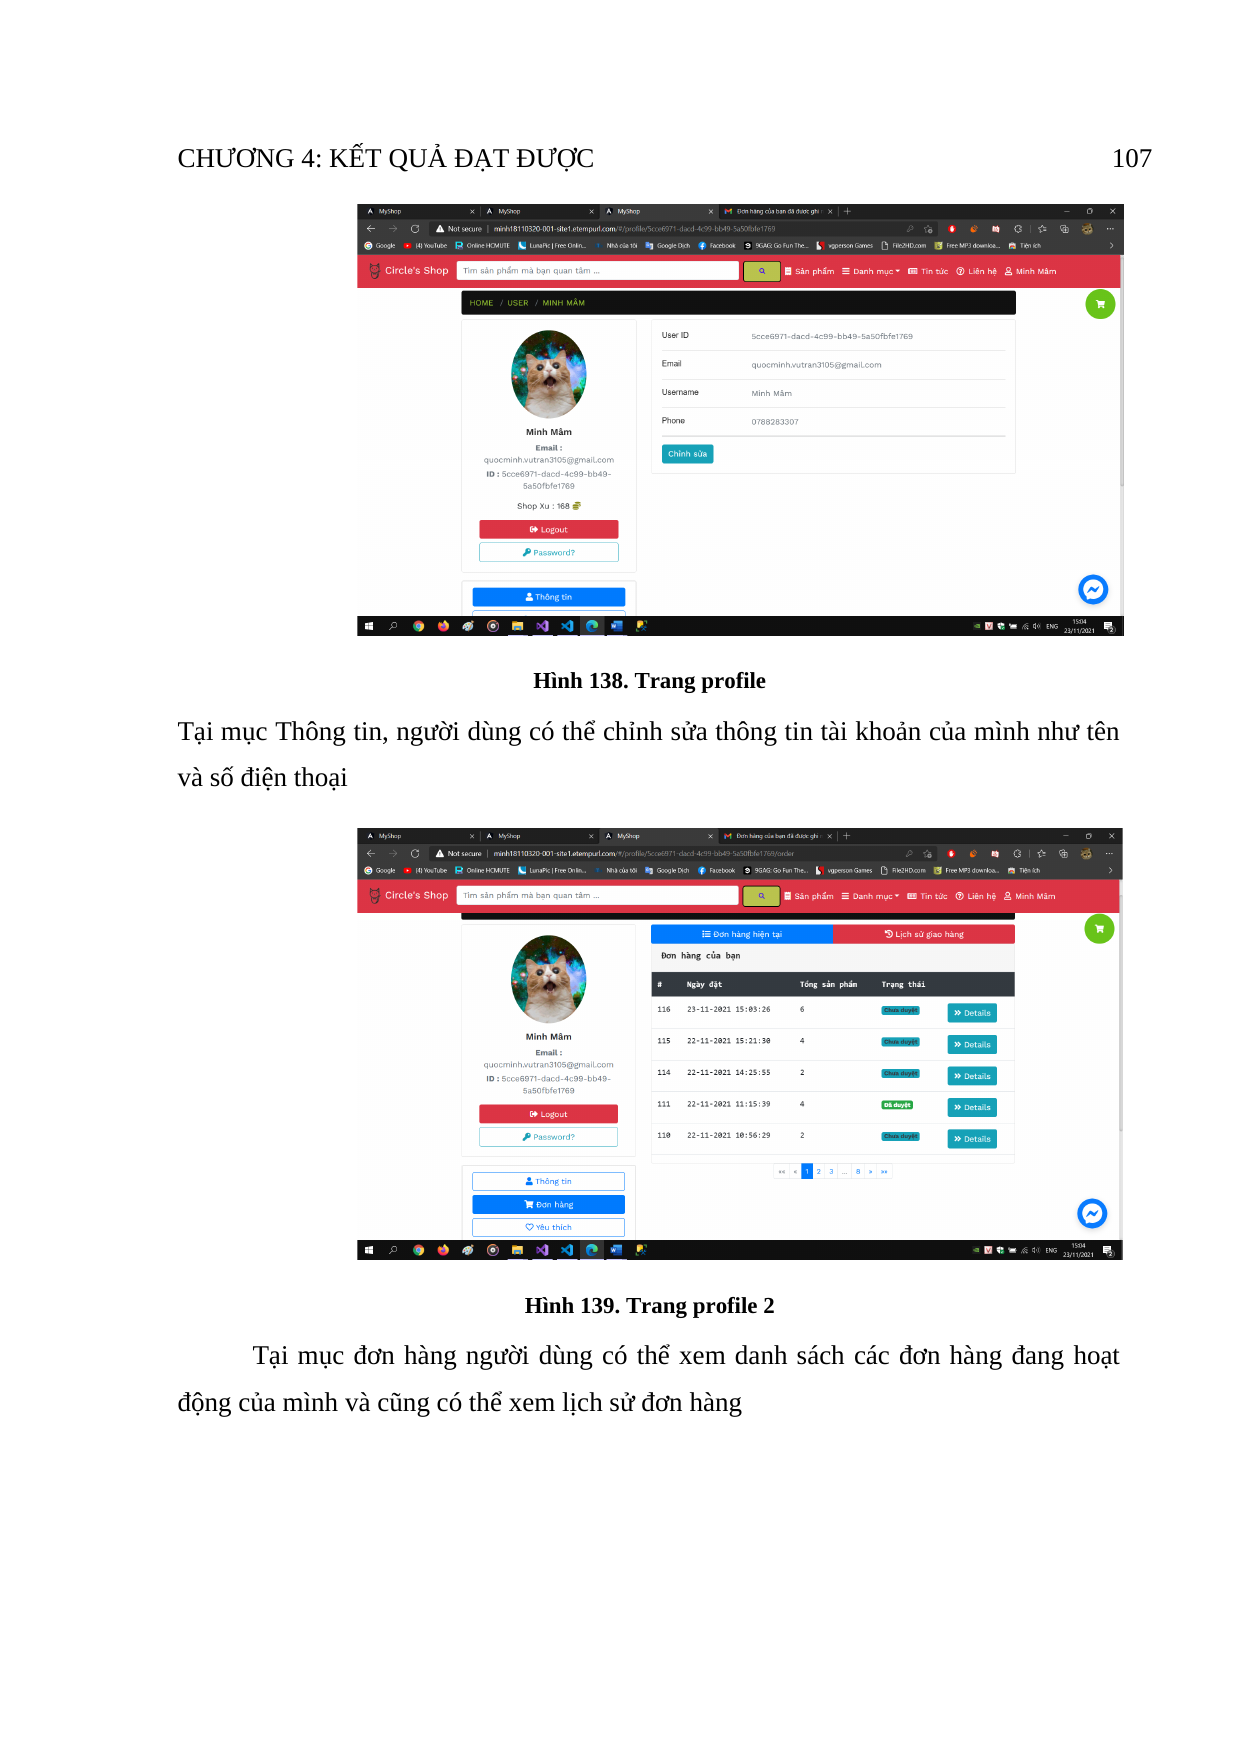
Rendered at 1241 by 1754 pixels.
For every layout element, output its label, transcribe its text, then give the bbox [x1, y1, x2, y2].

picture [357, 828, 1123, 1260]
text Tại mục đơn hàng người dùng có thể xem danh sách các đơn hàng đang hoạt động của mình và cũng có thể xem lịch sử đơn hàng [177, 1339, 1122, 1417]
text Hình 139. Trang profile 2 [177, 1292, 1122, 1318]
text Hình 138. Trang profile [177, 667, 1122, 694]
text Tại mục Thông tin, người dùng có thể chỉnh sửa thông tin tài khoản của mình như tên và số điện thoại [177, 715, 1122, 792]
picture [357, 204, 1124, 636]
